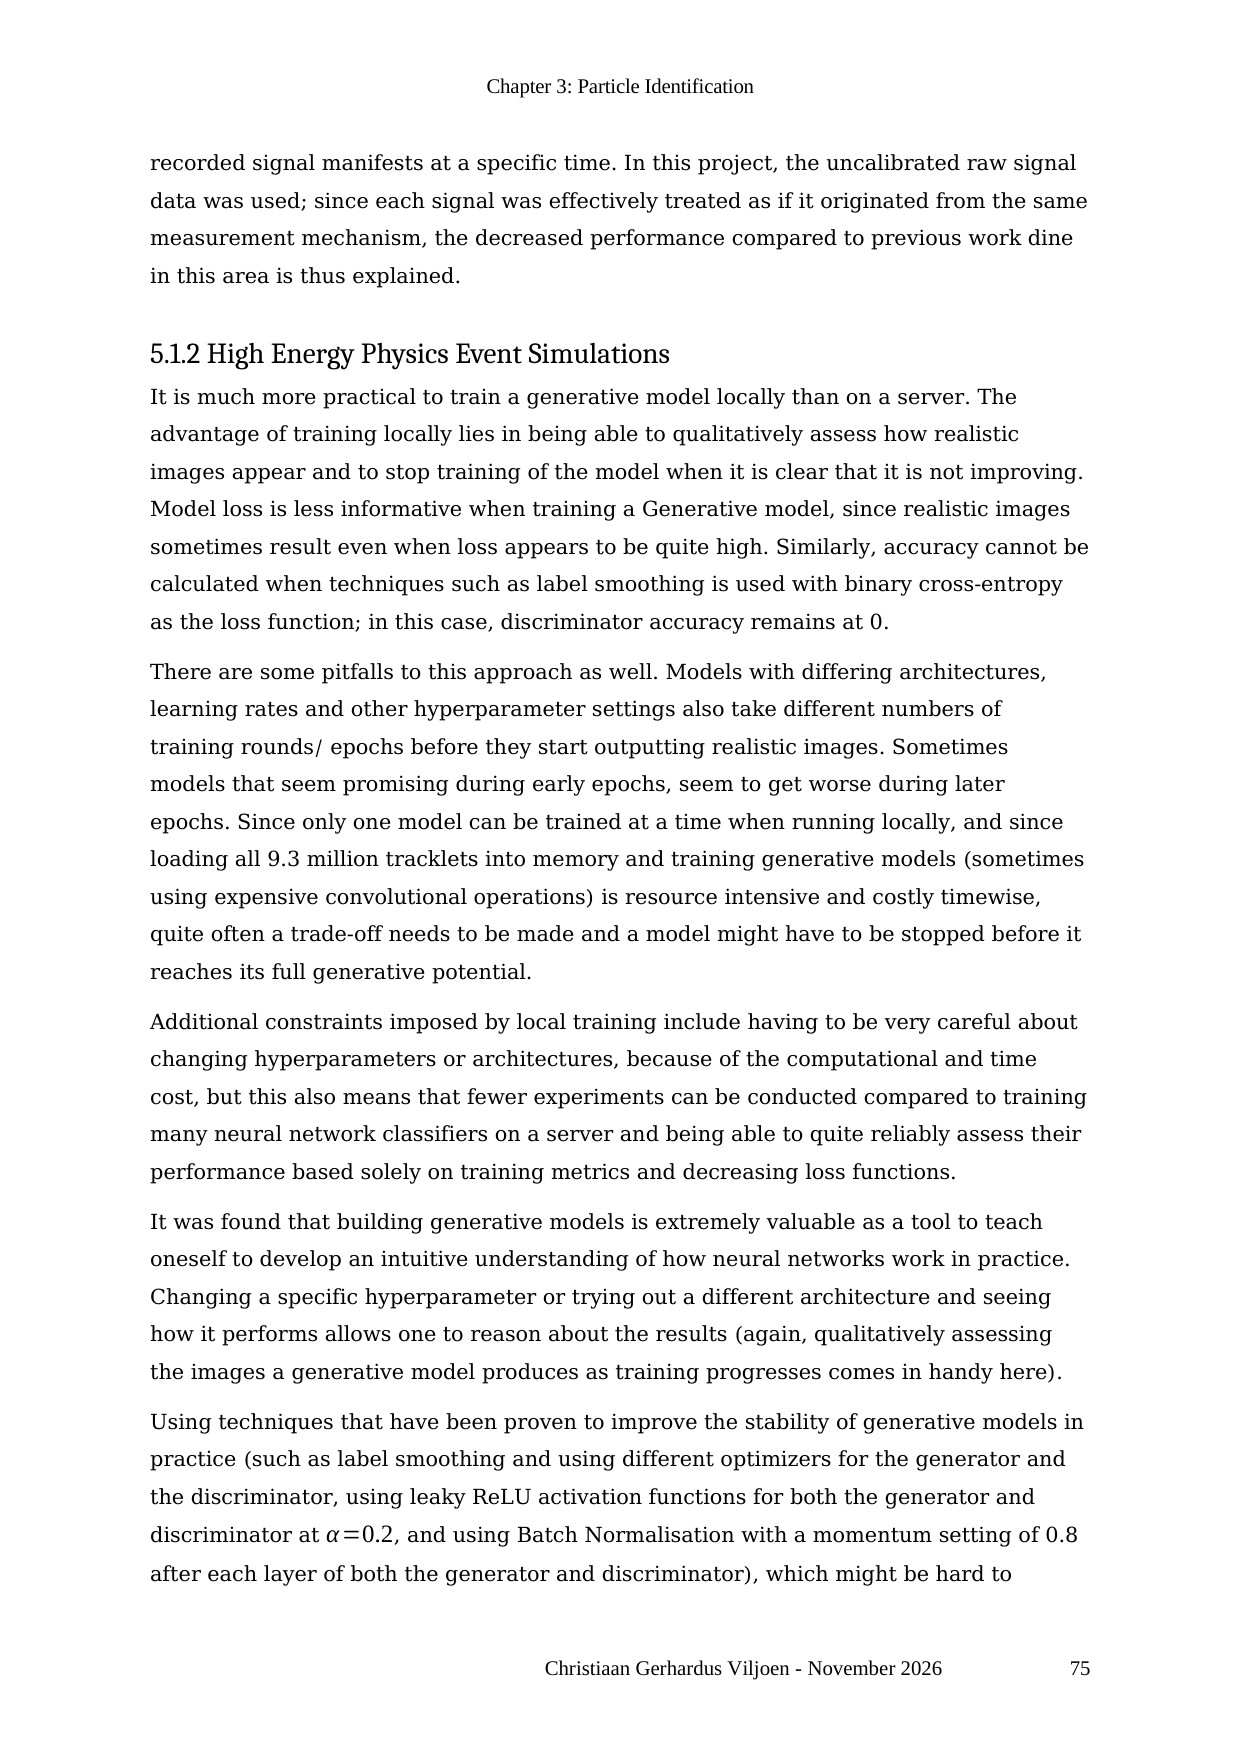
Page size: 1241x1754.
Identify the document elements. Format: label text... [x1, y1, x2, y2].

text It was found that building generative models is extremely valuable as a tool to teach oneself to develop an intuitive understanding of how neural networks work in practice. Changing a specific hyperparameter or trying out a different architecture and seeing how it performs allows one to reason about the results (again, qualitatively assessing the images a generative model produces as training progresses comes in handy here). [150, 1208, 1090, 1383]
text There are some pitfalls to this approach as well. Models with differing architectures, learning rates and other hyperparameter settings also take different numbers of training rounds/ epochs before they start outputting realistic images. Sometimes models that seem promising during early epochs, seem to get worse during later epochs. Since only one model can be trained at a time when running locally, and since loading all 9.3 million tracklets into memory and training generative models (sometimes using expensive convolutional operations) is resource intensive and costly timewise, quite often a trade-off needs to be made and a model might have to be stopped before it reaches its full generative potential. [150, 658, 1090, 983]
text Additional constraints imposed by local training include having to be very careful about changing hyperparameters or architectures, because of the computational and time cost, but this also means that fewer experiments can be conducted compared to training many neural network classifiers on a server and being able to quite reliably assess their performance based solely on training metrics and decreasing loss functions. [150, 1008, 1090, 1183]
subtitle High Energy Physics Event Simulations [150, 337, 1090, 371]
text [150, 150, 1090, 287]
text It is much more practical to train a generative model locally than on a server. The advantage of training locally lies in being able to qualitatively assess how realistic images appear and to stop training of the model when it is clear that it is not improving. Model loss is less informative when training a Generative model, since realistic images sometimes result even when loss appears to be quite high. Similarly, accuracy cannot be calculated when techniques such as label smoothing is used with binary cross-entropy as the loss function; in this case, discriminator accuracy remains at 0. [150, 383, 1090, 633]
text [150, 1408, 1090, 1586]
